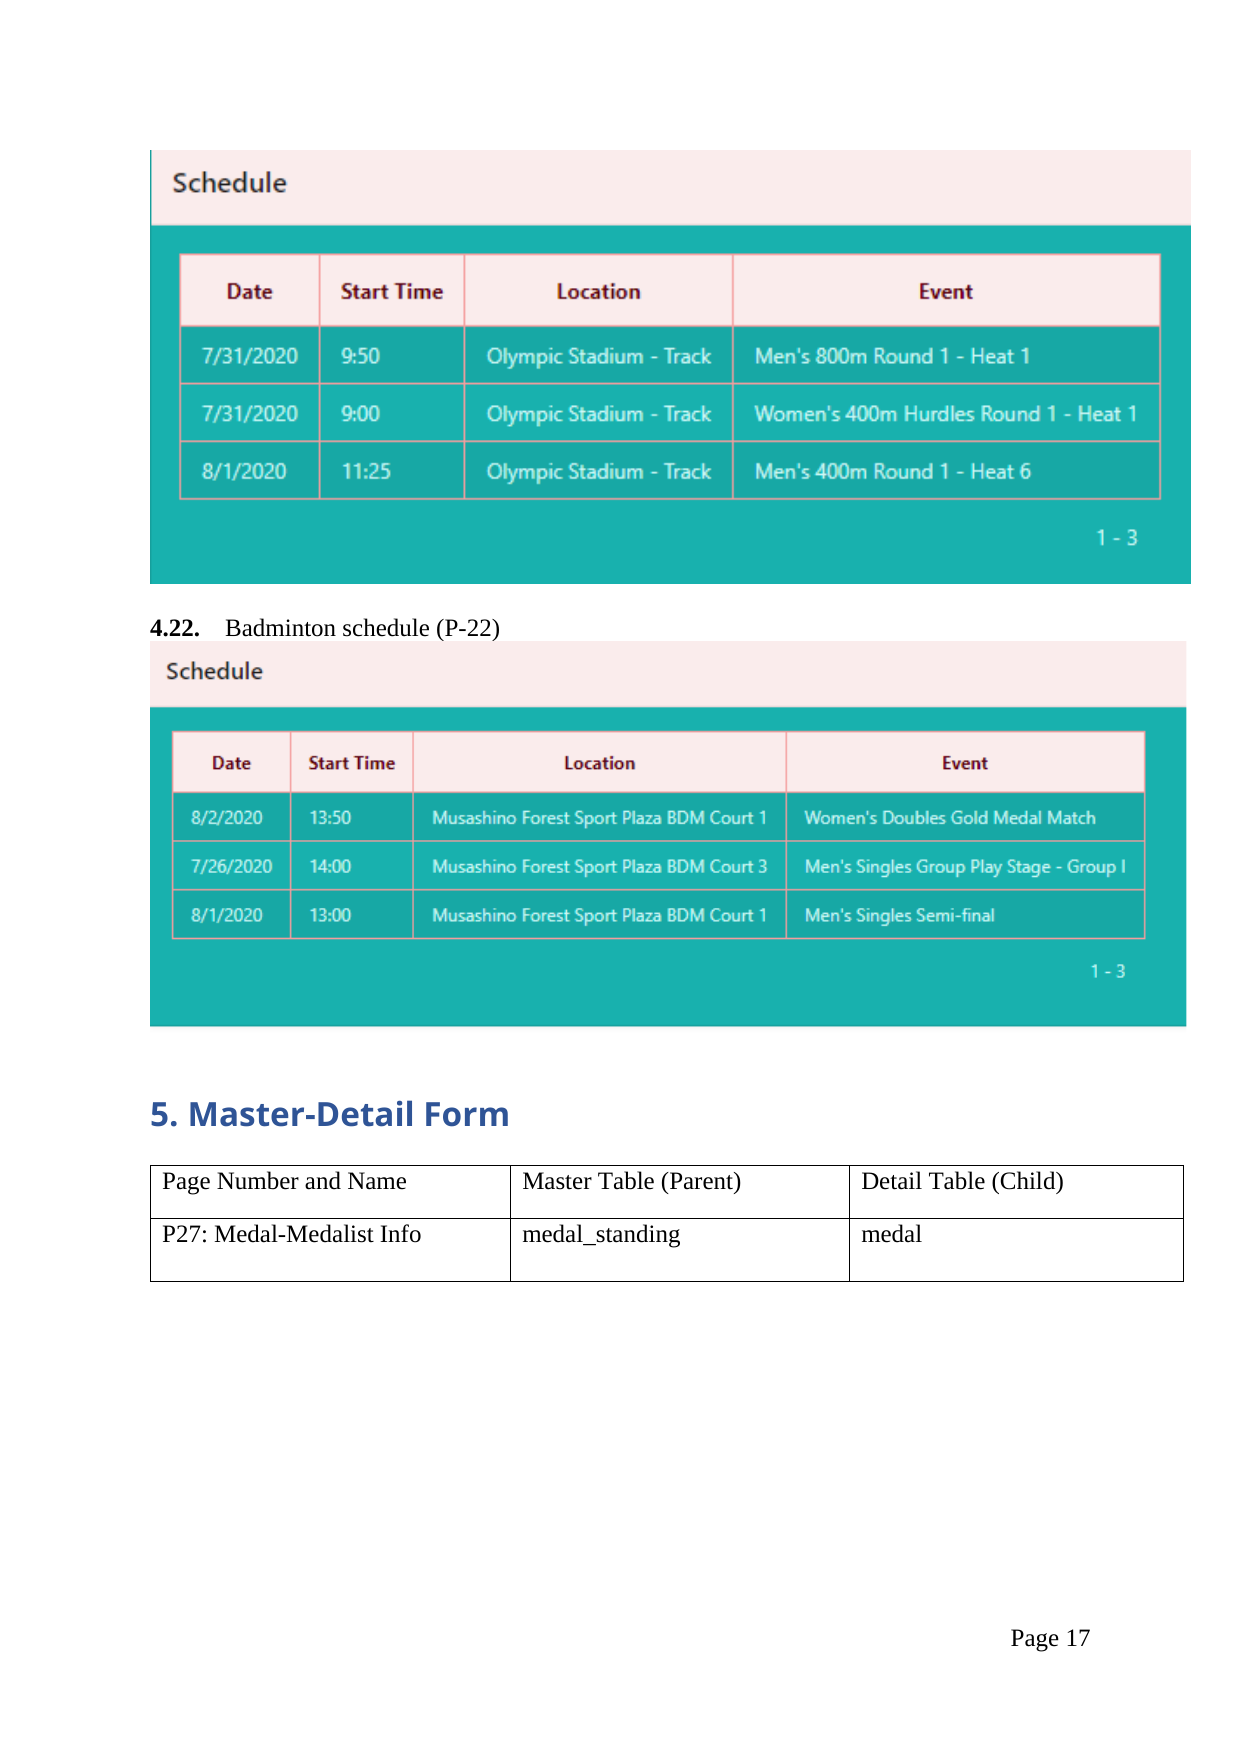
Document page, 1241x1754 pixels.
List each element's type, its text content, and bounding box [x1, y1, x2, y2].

picture [150, 150, 1191, 584]
table_header Page Number and Name [151, 1166, 510, 1218]
table_cell P27: Medal-Medalist Info [151, 1219, 510, 1281]
subtitle Master-Detail Form [150, 1091, 1090, 1136]
picture [150, 641, 1187, 1037]
table_header Detail Table (Child) [850, 1166, 1183, 1218]
table_cell medal [850, 1219, 1183, 1281]
table_header Master Table (Parent) [511, 1166, 849, 1218]
table_cell medal_standing [511, 1219, 849, 1281]
list Badminton schedule (P-22) [150, 613, 1090, 641]
